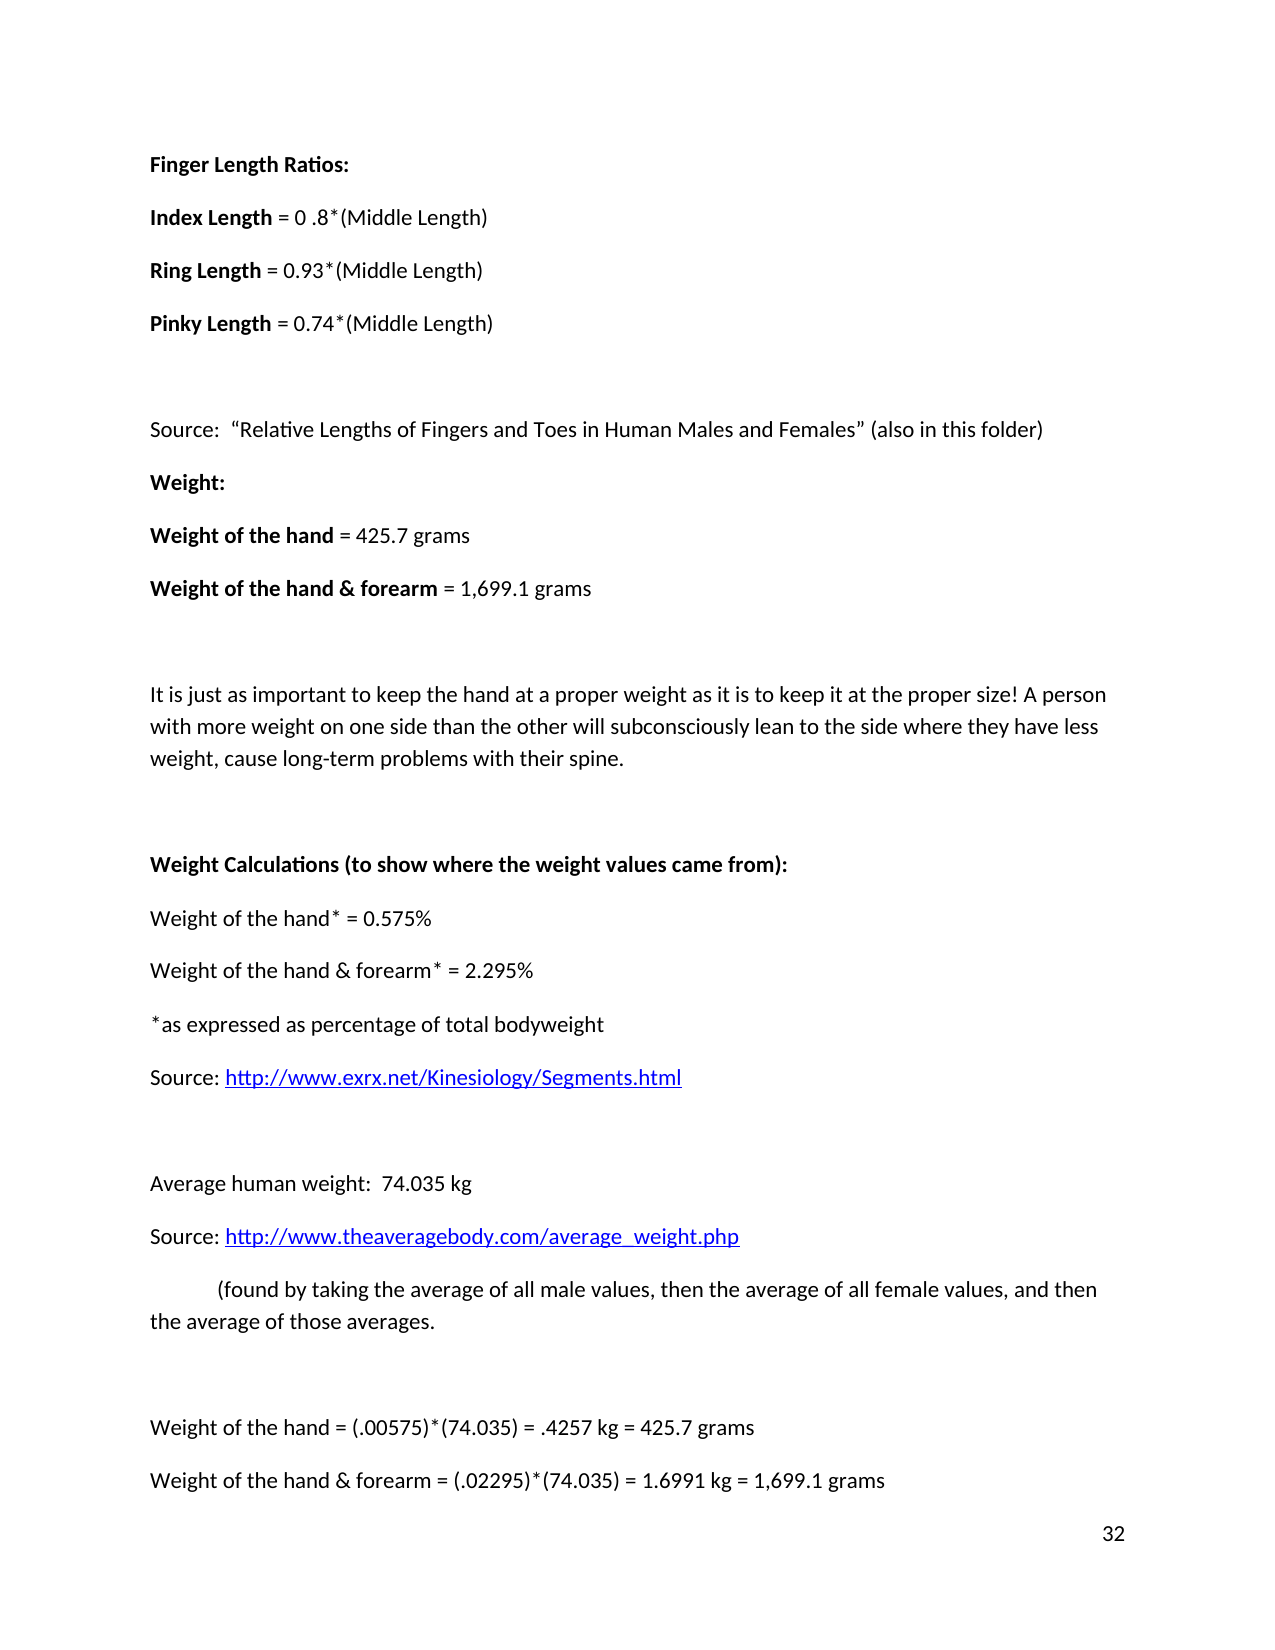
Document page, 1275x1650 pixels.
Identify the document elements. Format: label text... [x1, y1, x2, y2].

text Weight of the hand & forearm* = 2.295% [150, 957, 1125, 985]
text Average human weight: 74.035 kg [150, 1169, 1125, 1197]
text Index Length = 0 .8*(Middle Length) [150, 203, 1125, 231]
text Source: http://www.theaveragebody.com/average_weight.php [150, 1222, 1125, 1250]
text Weight of the hand & forearm = 1,699.1 grams [150, 574, 1125, 602]
text Finger Length Ratios: [150, 150, 1125, 178]
text It is just as important to keep the hand at a proper weight as it is to keep it at the proper size! A person with more weight on one side than the other will subconsciously lean to the side where they have less weight, cause long-term problems with their spine. [150, 680, 1125, 773]
text Weight of the hand = 425.7 grams [150, 521, 1125, 549]
text Weight of the hand = (.00575)*(74.035) = .4257 kg = 425.7 grams [150, 1413, 1125, 1441]
text Weight: [150, 468, 1125, 496]
text Ring Length = 0.93*(Middle Length) [150, 256, 1125, 284]
text Pinky Length = 0.74*(Middle Length) [150, 309, 1125, 337]
text Source: http://www.exrx.net/Kinesiology/Segments.html [150, 1063, 1125, 1091]
text Weight of the hand* = 0.575% [150, 904, 1125, 932]
text (found by taking the average of all male values, then the average of all female values, and then the average of those averages. [150, 1275, 1125, 1335]
text Source: “Relative Lengths of Fingers and Toes in Human Males and Females” (also in this folder) [150, 415, 1125, 443]
text Weight Calculations (to show where the weight values came from): [150, 851, 1125, 879]
text Weight of the hand & forearm = (.02295)*(74.035) = 1.6991 kg = 1,699.1 grams [150, 1466, 1125, 1494]
text *as expressed as percentage of total bodyweight [150, 1010, 1125, 1038]
